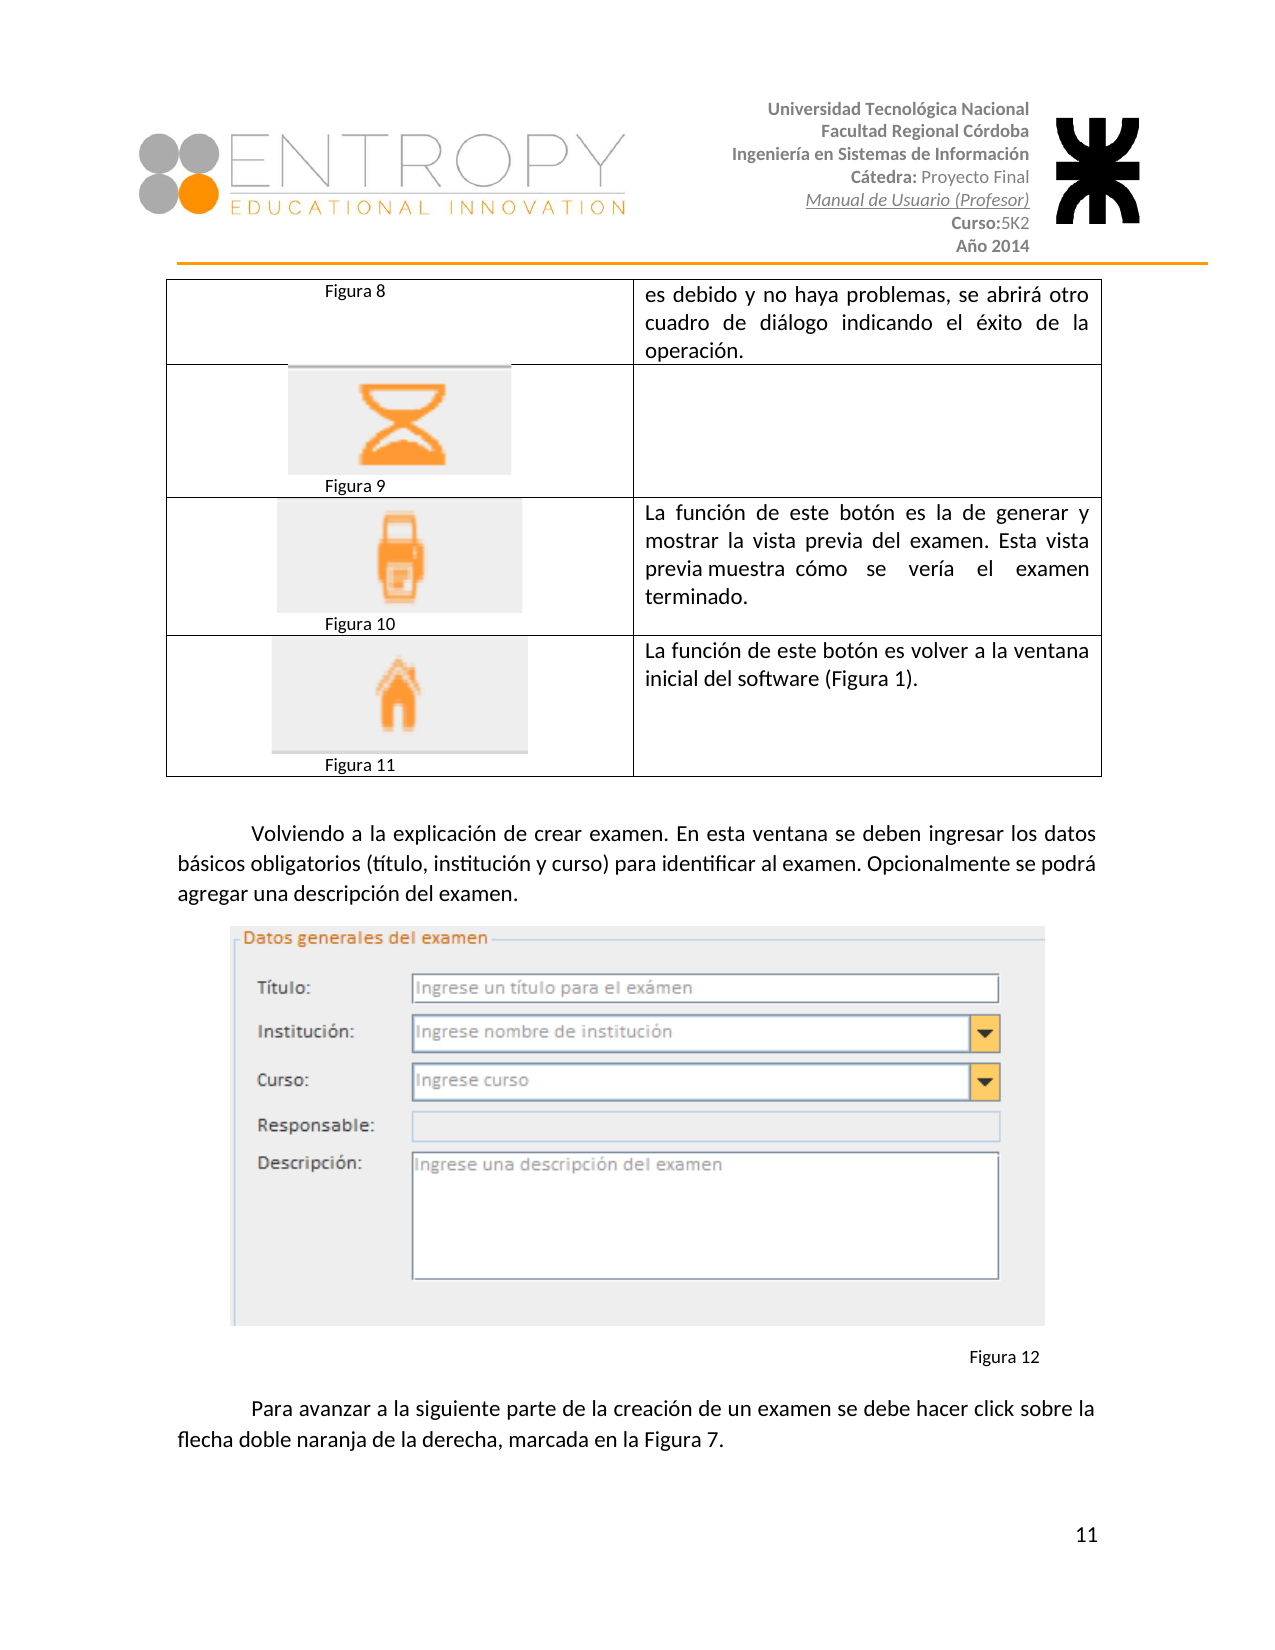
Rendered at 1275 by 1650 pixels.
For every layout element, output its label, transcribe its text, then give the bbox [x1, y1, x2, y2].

table_cell La función de este botón es volver a la ventana inicial del software (Figura 1). [634, 636, 1101, 776]
picture [277, 498, 523, 613]
table_cell Figura 11 [167, 636, 633, 776]
table_cell Figura 10 [167, 498, 633, 635]
picture [122, 119, 643, 229]
text Volviendo a la explicación de crear examen. En esta ventana se deben ingresar los datos básicos obligatorios (título, institución y curso) para identificar al examen. Opcionalmente se podrá agregar una descripción del examen. [177, 819, 1098, 907]
table_cell La función de este botón es la de generar y mostrar la vista previa del examen. Esta vista previa muestra cómo se vería el examen terminado. [634, 498, 1101, 635]
table_cell [634, 365, 1101, 497]
table_cell Figura 9 [167, 365, 633, 497]
picture [288, 364, 512, 475]
picture [271, 636, 528, 754]
text Figura 12 [841, 1345, 1098, 1368]
table_cell Figura 8 [167, 280, 633, 364]
text Para avanzar a la siguiente parte de la creación de un examen se debe hacer click sobre la flecha doble naranja de la derecha, marcada en la Figura 7. [177, 1394, 1098, 1453]
